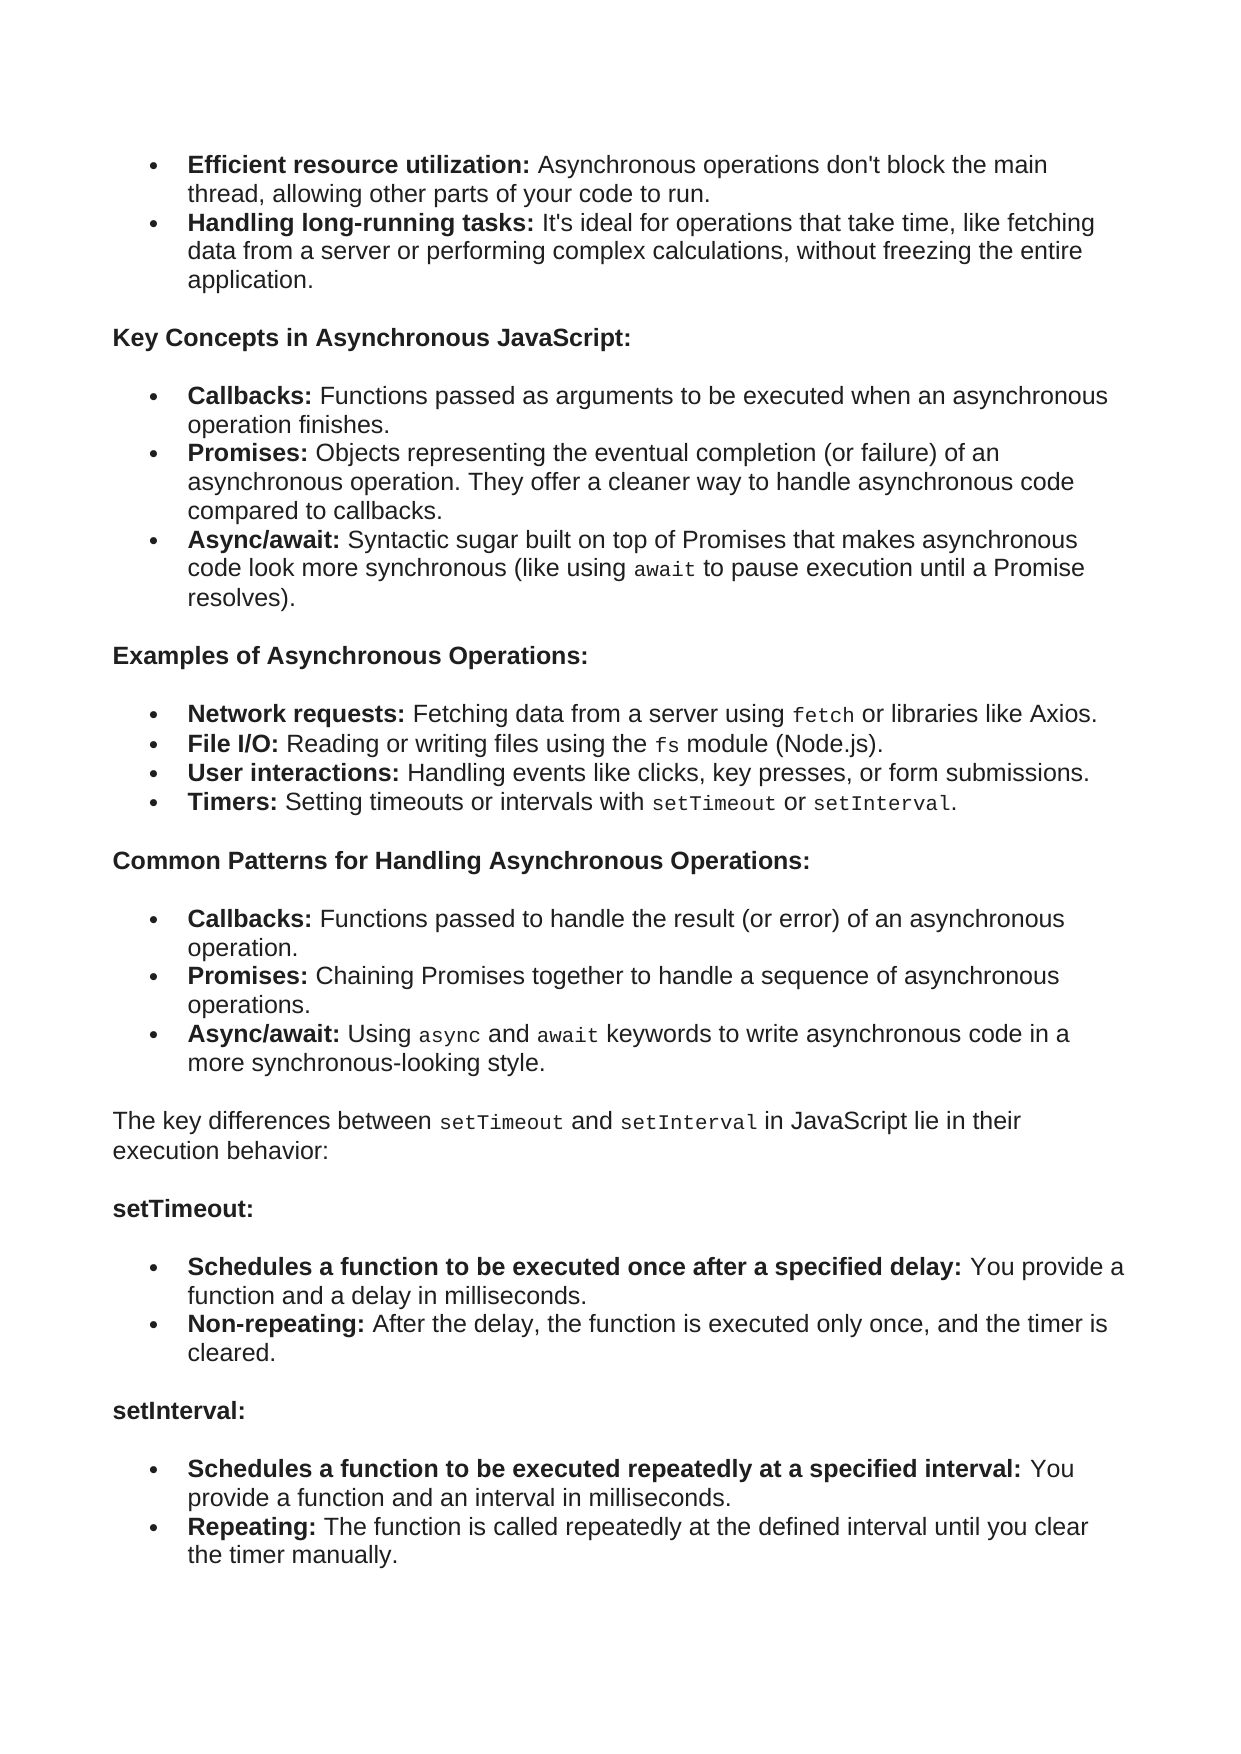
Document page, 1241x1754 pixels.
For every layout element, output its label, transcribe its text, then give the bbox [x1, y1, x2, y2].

text Common Patterns for Handling Asynchronous Operations: [112, 846, 1128, 874]
list Efficient resource utilization: Asynchronous operations don't block the main thread, allowing other parts of your code to run. [150, 150, 1128, 207]
list Async/await: Syntactic sugar built on top of Promises that makes asynchronous code look more synchronous (like using await to pause execution until a Promise resolves). [150, 524, 1128, 612]
list Timers: Setting timeouts or intervals with setTimeout or setInterval. [150, 787, 1128, 817]
list Schedules a function to be executed repeatedly at a specified interval: You provide a function and an interval in milliseconds. [150, 1454, 1128, 1511]
list Callbacks: Functions passed to handle the result (or error) of an asynchronous operation. [150, 904, 1128, 961]
list Network requests: Fetching data from a server using fetch or libraries like Axios. [150, 699, 1128, 728]
list Callbacks: Functions passed as arguments to be executed when an asynchronous operation finishes. [150, 381, 1128, 438]
list Handling long-running tasks: It's ideal for operations that take time, like fetching data from a server or performing complex calculations, without freezing the entire application. [150, 207, 1128, 294]
list User interactions: Handling events like clicks, key presses, or form submissions. [150, 758, 1128, 787]
list Repeating: The function is called repeatedly at the defined interval until you clear the timer manually. [150, 1511, 1128, 1569]
list Promises: Chaining Promises together to handle a sequence of asynchronous operations. [150, 961, 1128, 1019]
list Promises: Objects representing the eventual completion (or failure) of an asynchronous operation. They offer a cleaner way to handle asynchronous code compared to callbacks. [150, 438, 1128, 524]
text setInterval: [112, 1396, 1128, 1425]
list Non-repeating: After the delay, the function is executed only once, and the timer is cleared. [150, 1309, 1128, 1367]
list Schedules a function to be executed once after a specified delay: You provide a function and a delay in milliseconds. [150, 1252, 1128, 1309]
text setTimeout: [112, 1194, 1128, 1223]
text Examples of Asynchronous Operations: [112, 641, 1128, 670]
list File I/O: Reading or writing files using the fs module (Node.js). [150, 728, 1128, 758]
text Key Concepts in Asynchronous JavaScript: [112, 323, 1128, 352]
text The key differences between setTimeout and setInterval in JavaScript lie in their execution behavior: [112, 1106, 1128, 1165]
list Async/await: Using async and await keywords to write asynchronous code in a more synchronous-looking style. [150, 1019, 1128, 1077]
